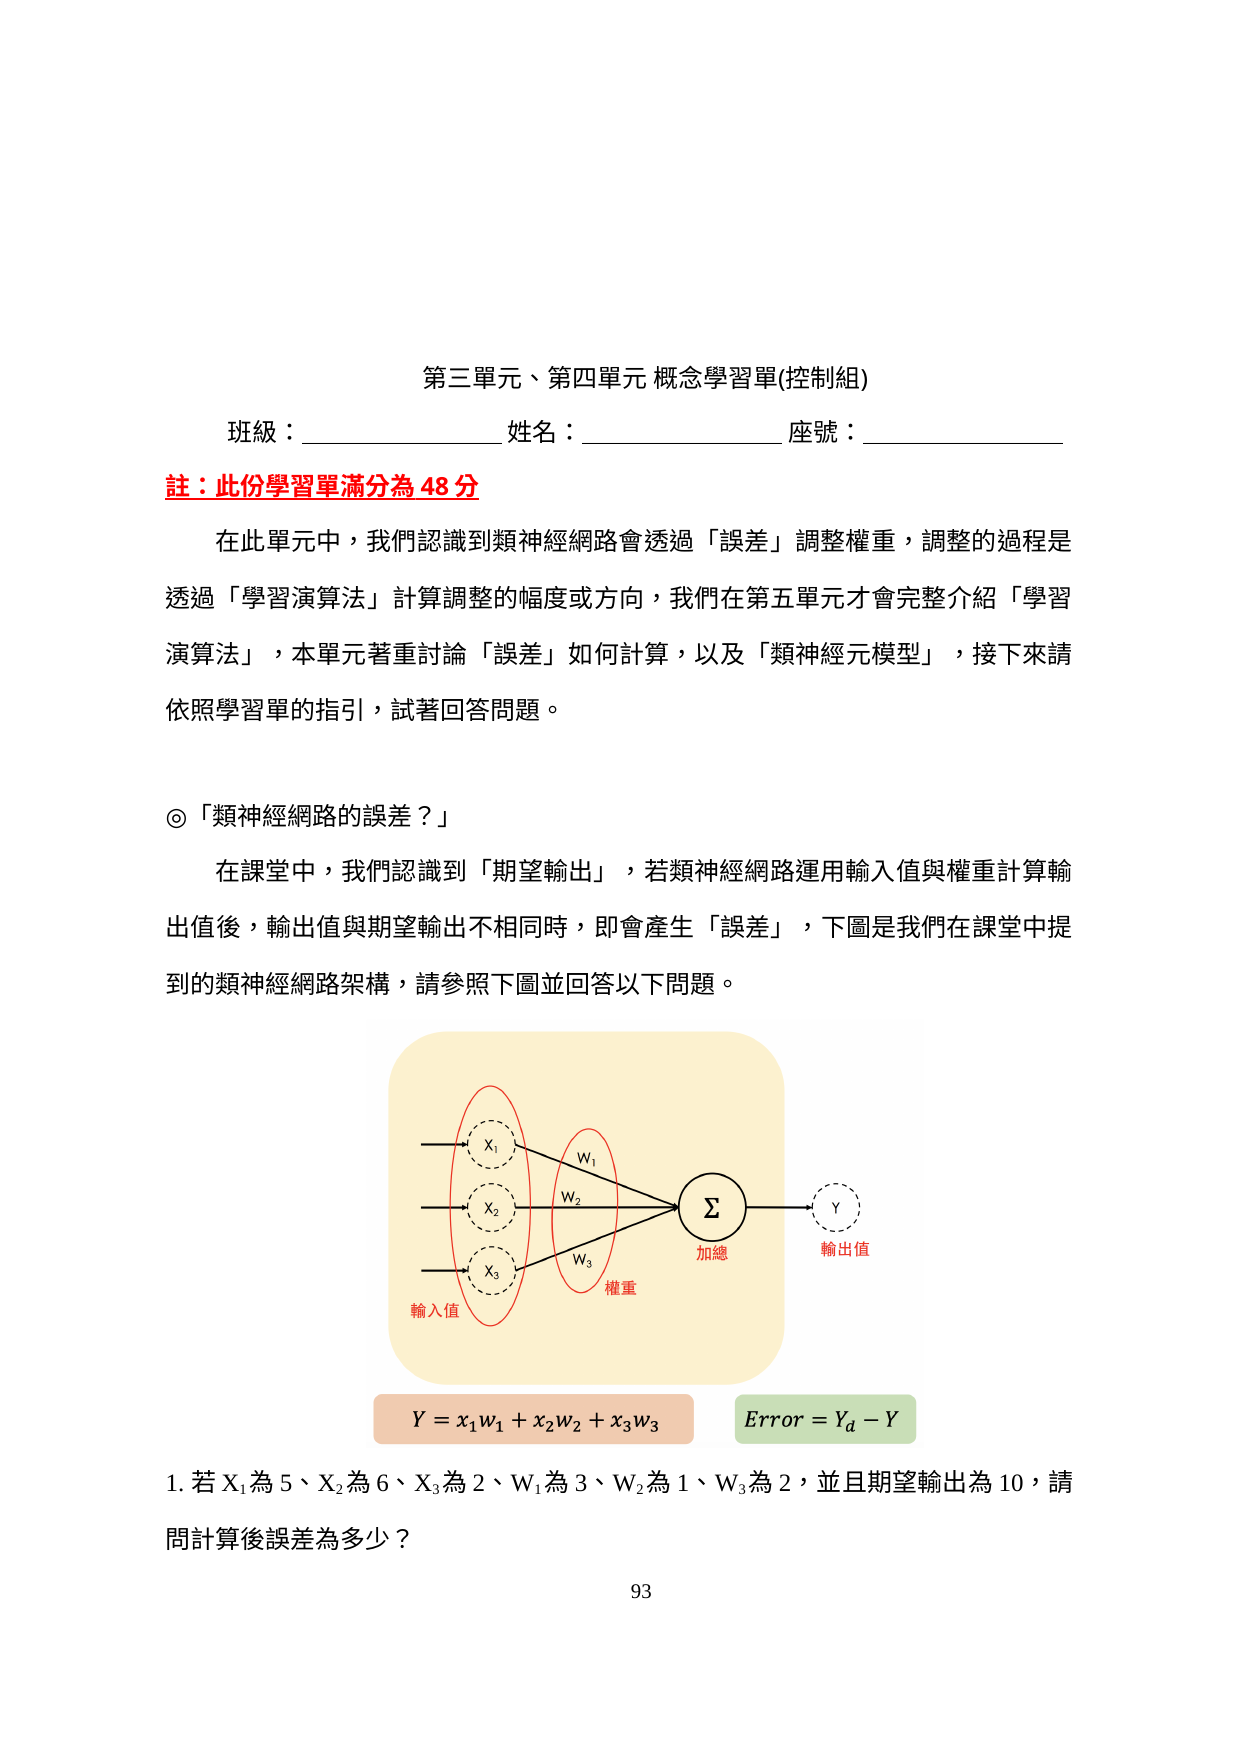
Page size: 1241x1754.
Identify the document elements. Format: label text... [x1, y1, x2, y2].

picture [366, 1019, 924, 1448]
text 在課堂中，我們認識到「期望輸出」，若類神經網路運用輸入值與權重計算輸出值後，輸出值與期望輸出不相同時，即會產生「誤差」，下圖是我們在課堂中提到的類神經網路架構，請參照下圖並回答以下問題。 [165, 851, 1075, 1001]
text 1. 若X1為5、X2為6、X3為2、W1為3、W2為1、W3為2，並且期望輸出為10，請問計算後誤差為多少？ [165, 1462, 1075, 1556]
text 在此單元中，我們認識到類神經網路會透過「誤差」調整權重，調整的過程是透過「學習演算法」計算調整的幅度或方向，我們在第五單元才會完整介紹「學習演算法」，本單元著重討論「誤差」如何計算，以及「類神經元模型」，接下來請依照學習單的指引，試著回答問題。 [165, 521, 1075, 727]
text ◎「類神經網路的誤差？」 [165, 797, 1075, 833]
text 班級：＿＿＿＿＿＿＿＿ 姓名：＿＿＿＿＿＿＿＿ 座號：＿＿＿＿＿＿＿＿ [165, 412, 1075, 449]
text 第三單元、第四單元 概念學習單(控制組) [165, 358, 1075, 394]
text 註：此份學習單滿分為48分 [165, 467, 1075, 503]
